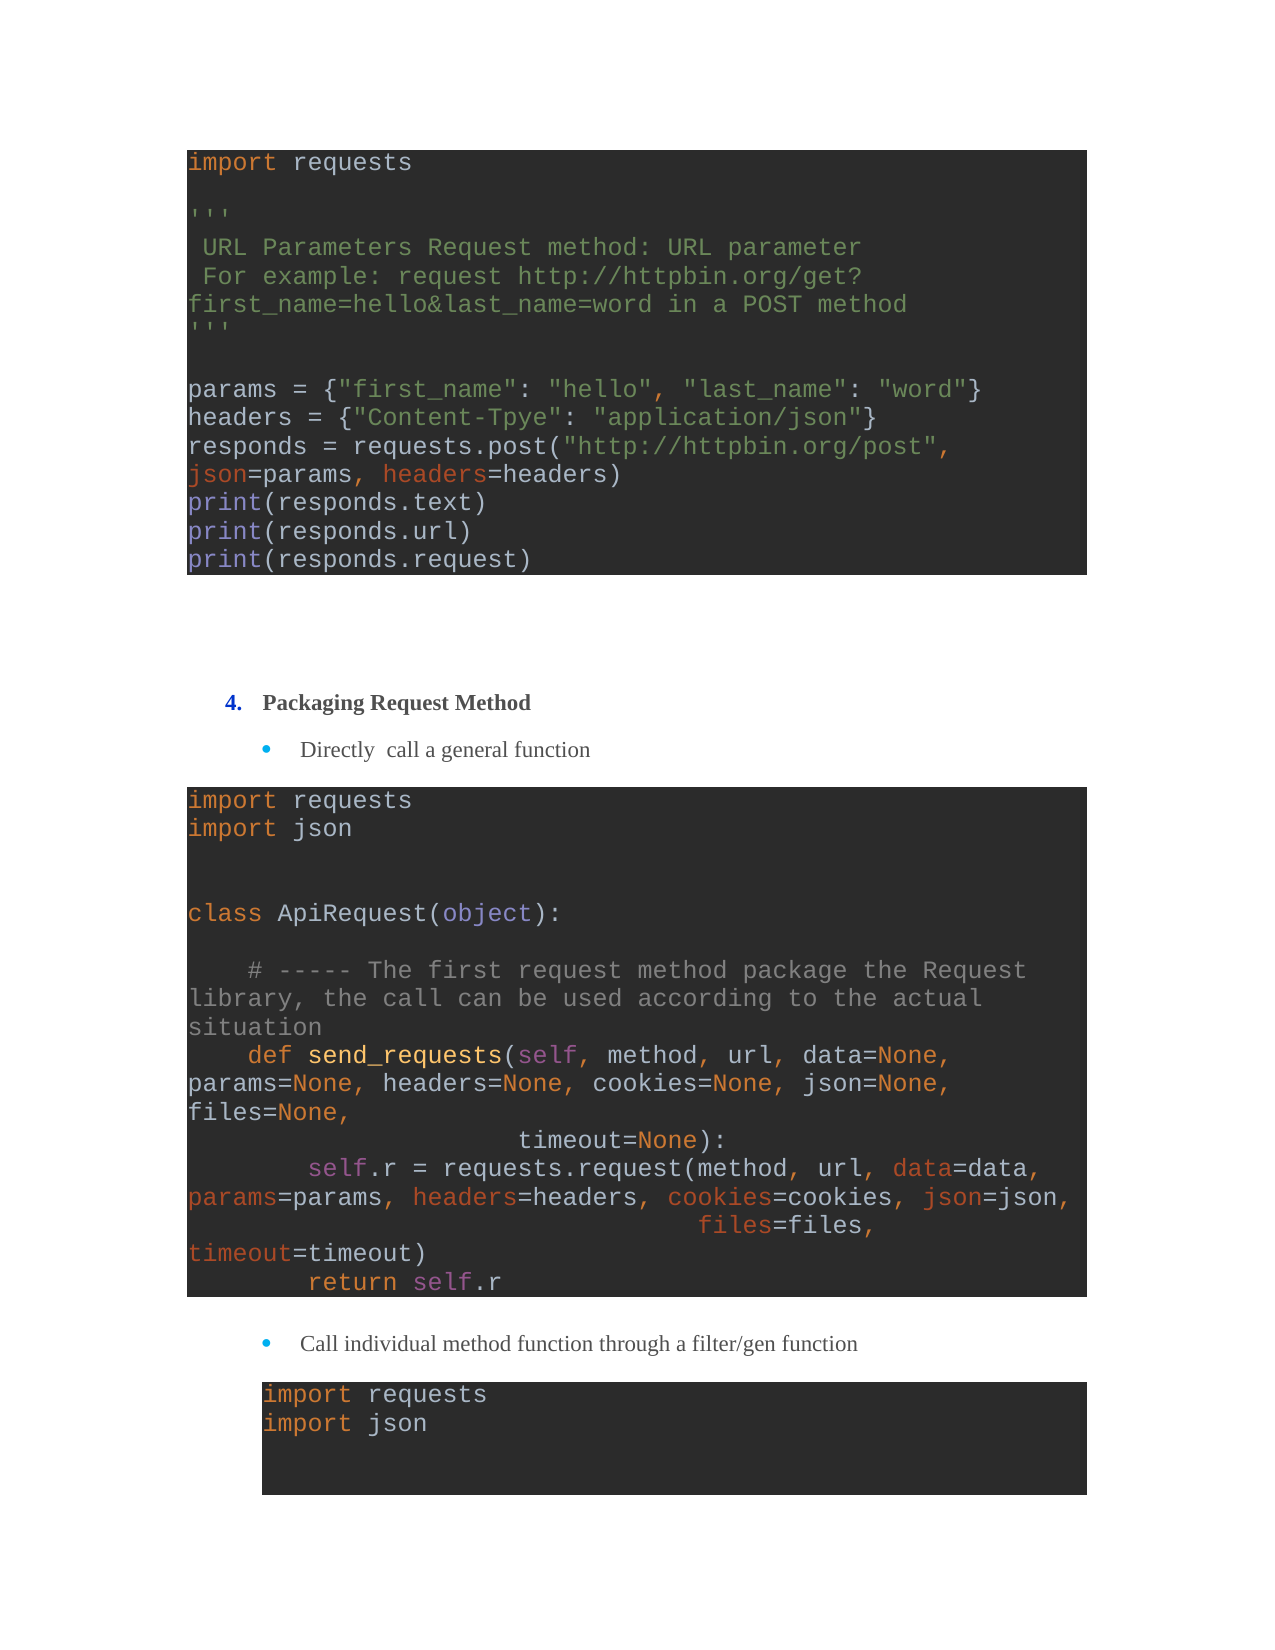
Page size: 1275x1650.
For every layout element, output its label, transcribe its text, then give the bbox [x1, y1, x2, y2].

list Call individual method function through a filter/gen function [262, 1310, 1087, 1357]
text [262, 1382, 1087, 1495]
text import requests ''' URL Parameters Request method: URL parameter For example: request http://httpbin.org/get?first_name=hello&last_name=word in a POST method ''' params = {"first_name": "hello", "last_name": "word"} headers = {"Content-Tpye": "application/json"} responds = requests.post("http://httpbin.org/post", json=params, headers=headers) print(responds.text) print(responds.url) print(responds.request) [187, 150, 1087, 575]
list Directly call a general function [262, 716, 1087, 762]
text import requests import json class ApiRequest(object): # ----- The first request method package the Request library, the call can be used according to the actual situation def send_requests(self, method, url, data=None, params=None, headers=None, cookies=None, json=None, files=None, timeout=None): self.r = requests.request(method, url, data=data, params=params, headers=headers, cookies=cookies, json=json, files=files, timeout=timeout) return self.r [187, 787, 1087, 1297]
list Packaging Request Method [225, 669, 1087, 716]
